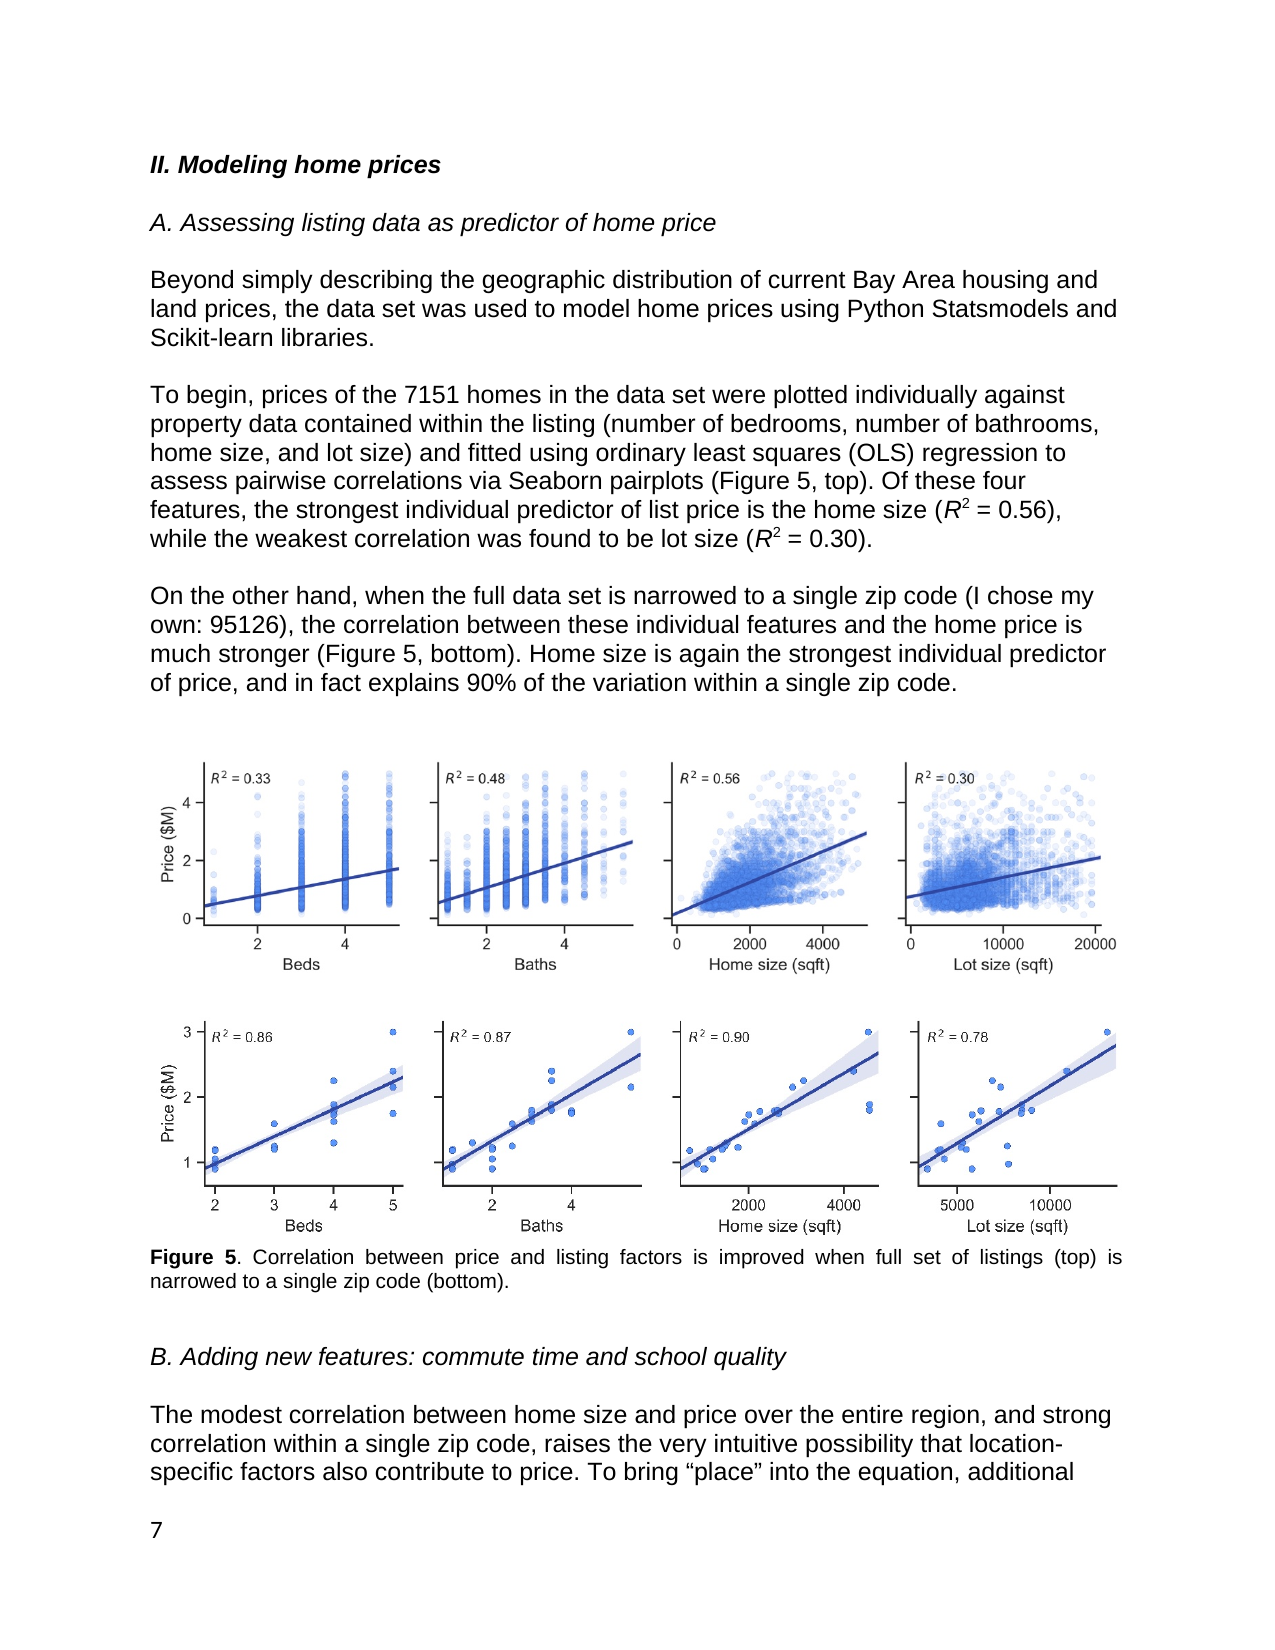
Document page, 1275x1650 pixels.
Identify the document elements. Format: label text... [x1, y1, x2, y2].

text A. Assessing listing data as predictor of home price [150, 207, 1125, 236]
text II. Modeling home prices [150, 150, 1125, 179]
picture [150, 1011, 1125, 1245]
text On the other hand, when the full data set is narrowed to a single zip code (I chose my own: 95126), the correlation between these individual features and the home price is much stronger (Figure 5, bottom). Home size is again the strongest individual predictor of price, and in fact explains 90% of the variation within a single zip code. [150, 581, 1125, 696]
text Beyond simply describing the geographic distribution of current Bay Area housing and land prices, the data set was used to model home prices using Python Statsmodels and Scikit-learn libraries. [150, 265, 1125, 351]
text Figure 5. Correlation between price and listing factors is improved when full set of listings (top) is narrowed to a single zip code (bottom). [150, 1245, 1125, 1293]
text B. Adding new features: commute time and school quality [150, 1342, 1125, 1371]
picture [150, 753, 1125, 983]
text To begin, prices of the 7151 homes in the data set were plotted individually against property data contained within the listing (number of bedrooms, number of bathrooms, home size, and lot size) and fitted using ordinary least squares (OLS) regression to assess pairwise correlations via Seaborn pairplots (Figure 5, top). Of these four features, the strongest individual predictor of list price is the home size (R2 = 0.56), while the weakest correlation was found to be lot size (R2 = 0.30). [150, 380, 1125, 552]
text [150, 1400, 1125, 1486]
